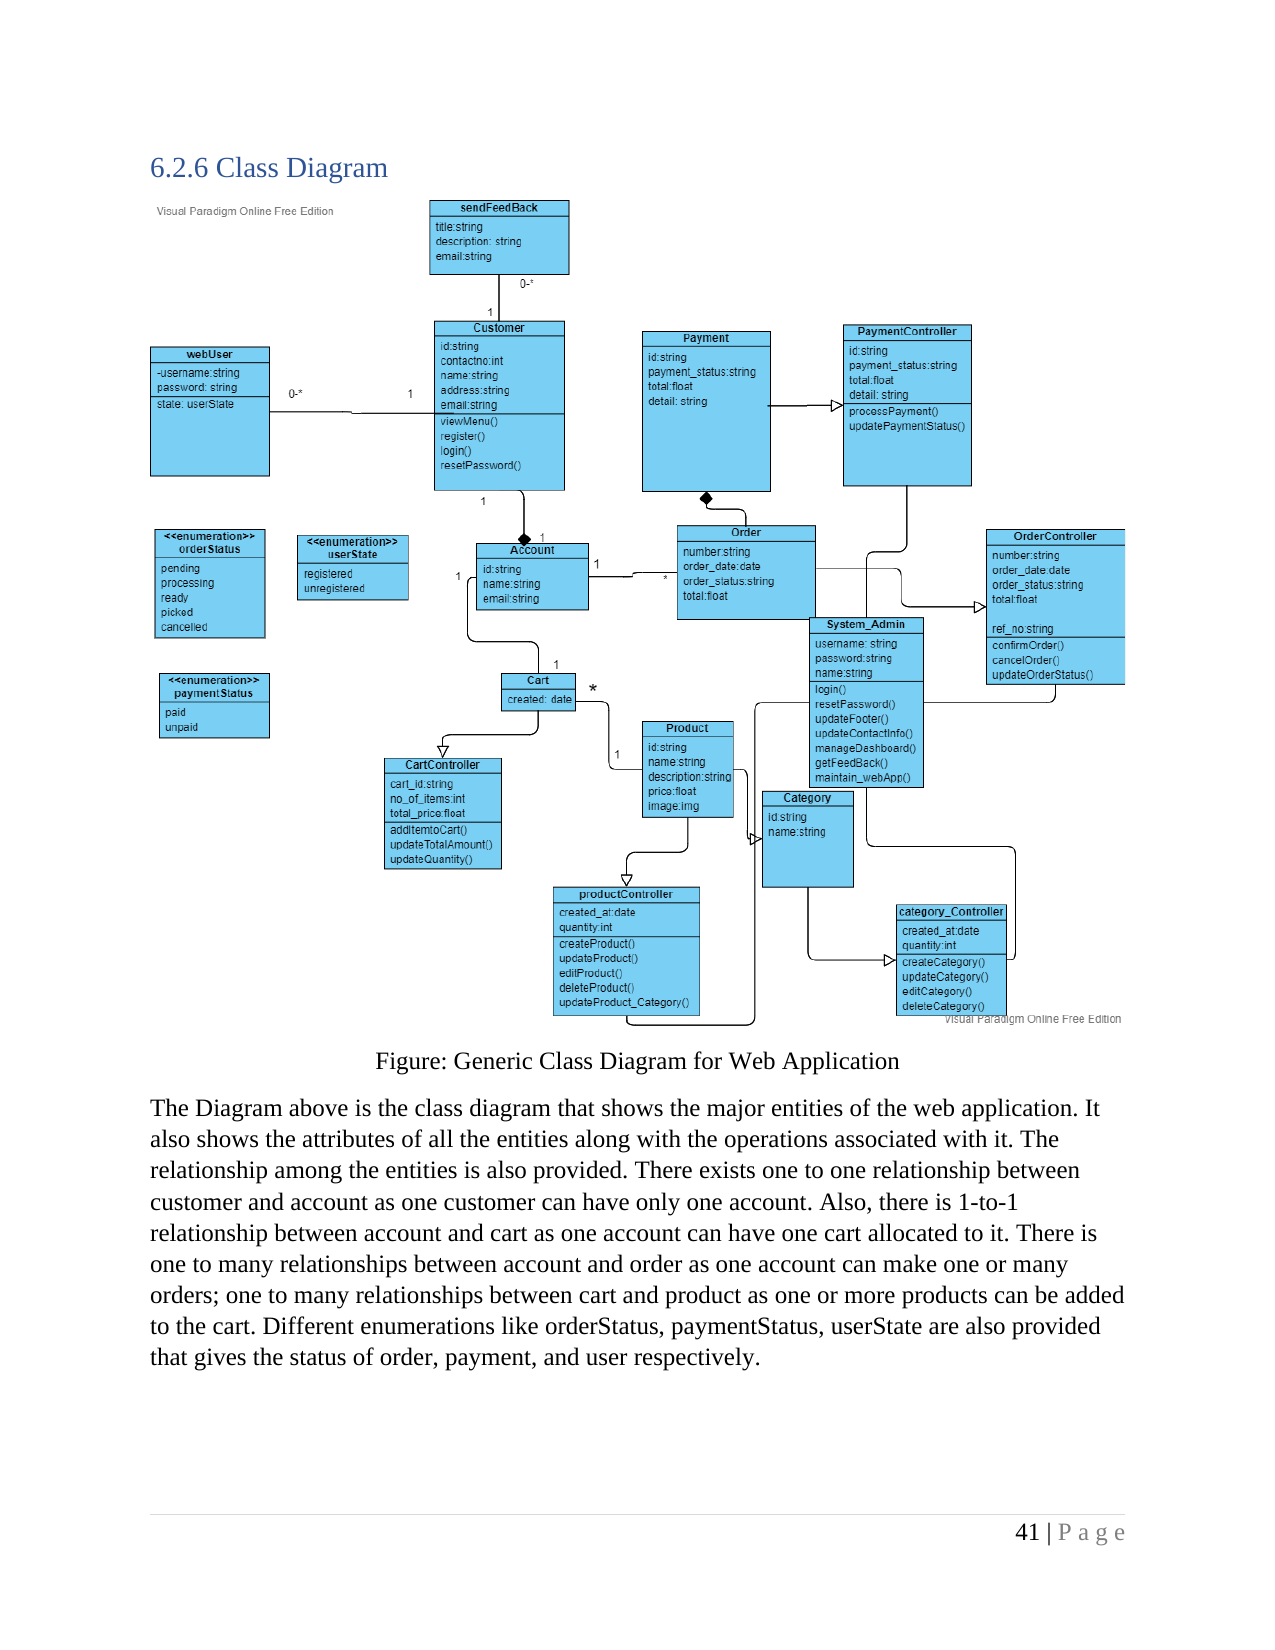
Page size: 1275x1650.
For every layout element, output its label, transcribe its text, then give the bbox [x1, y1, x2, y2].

text Figure: Generic Class Diagram for Web Application [150, 1046, 1125, 1074]
subtitle 6.2.6 Class Diagram [150, 150, 1125, 183]
picture [150, 200, 1125, 1027]
text The Diagram above is the class diagram that shows the major entities of the web application. It also shows the attributes of all the entities along with the operations associated with it. The relationship among the entities is also provided. There exists one to one relationship between customer and account as one customer can have only one account. Also, there is 1-to-1 relationship between account and cart as one account can have one cart allocated to it. There is one to many relationships between account and order as one account can make one or many orders; one to many relationships between cart and product as one or more products can be added to the cart. Different enumerations like orderStatus, paymentStatus, userState are also provided that gives the status of order, payment, and user respectively. [150, 1093, 1125, 1371]
